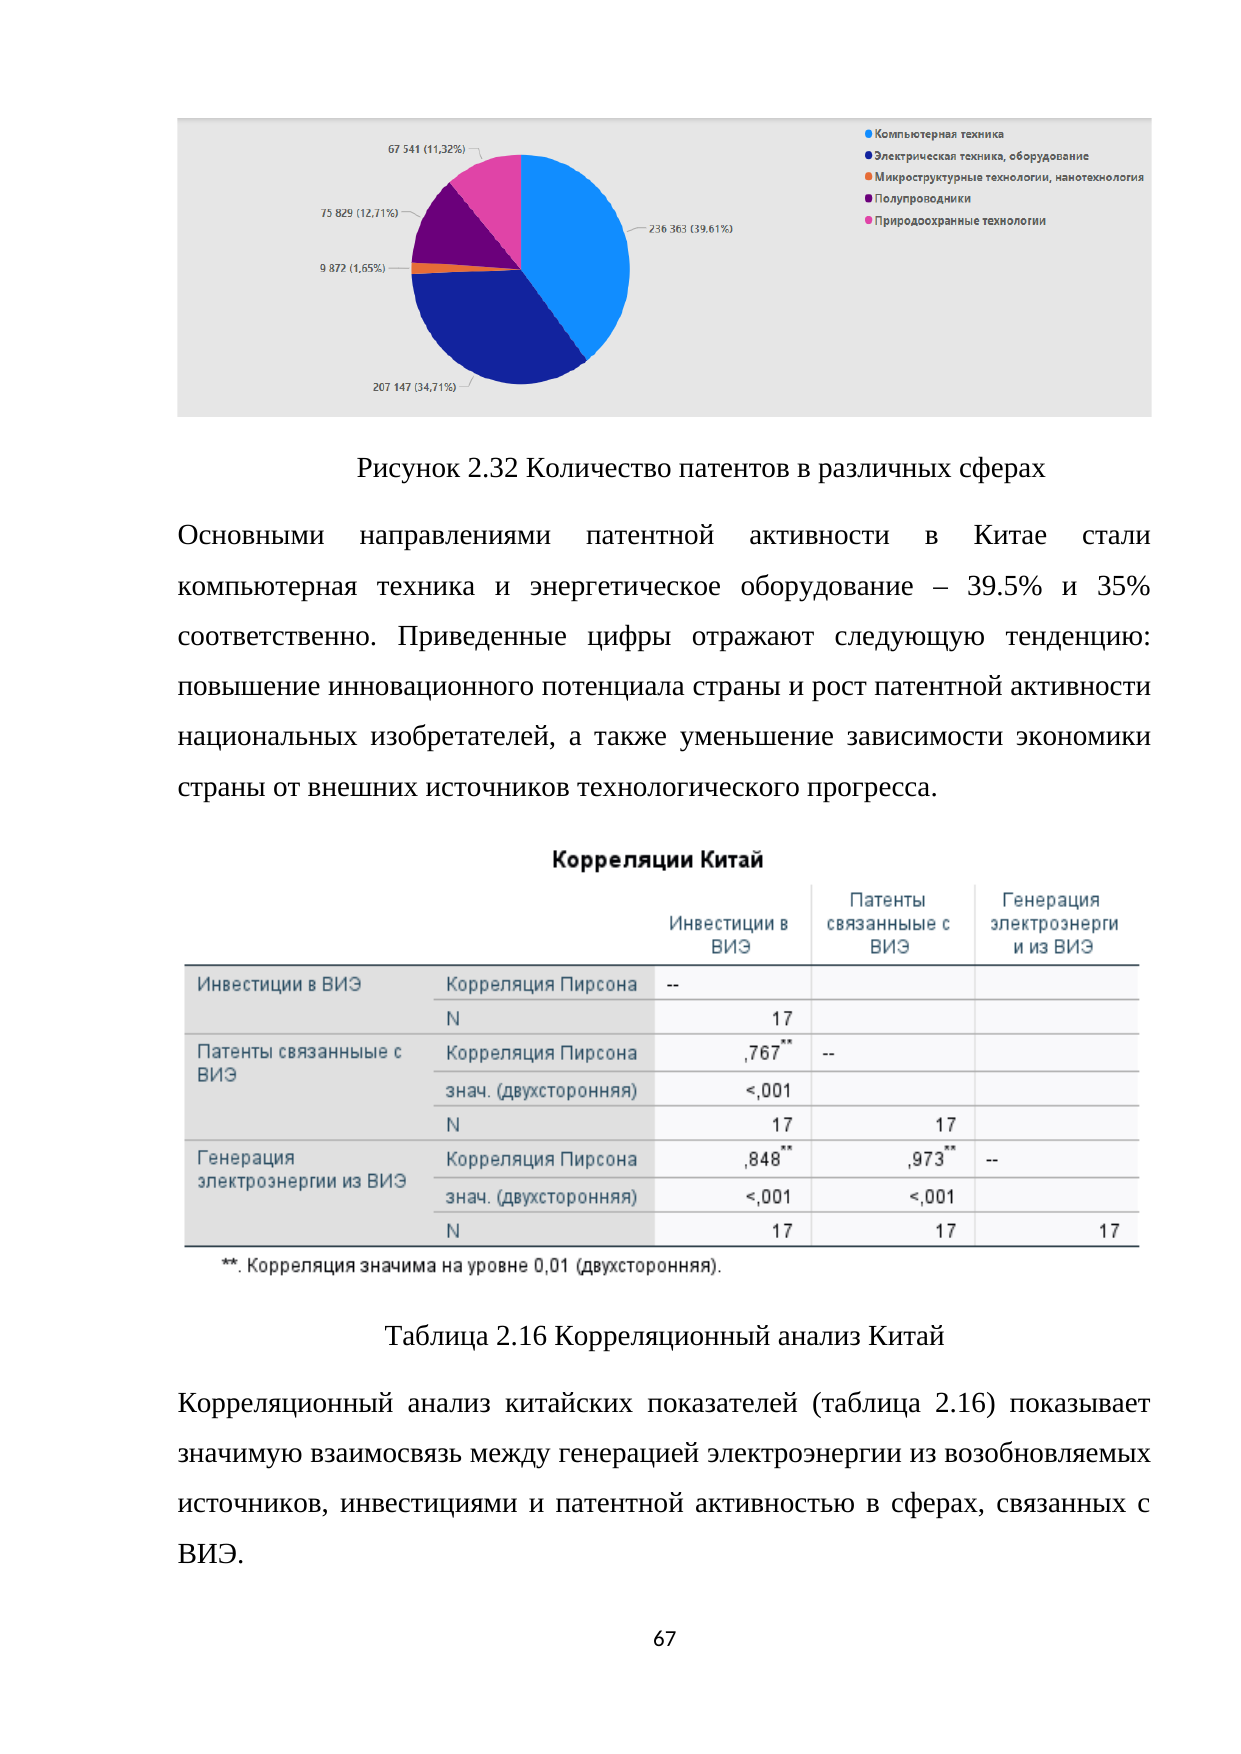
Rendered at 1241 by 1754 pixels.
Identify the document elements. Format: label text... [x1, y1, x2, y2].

text Основными направлениями патентной активности в Китае стали компьютерная техника и энергетическое оборудование – 39.5% и 35% соответственно. Приведенные цифры отражают следующую тенденцию: повышение инновационного потенциала страны и рост патентной активности национальных изобретателей, а также уменьшение зависимости экономики страны от внешних источников технологического прогресса. [177, 517, 1152, 802]
text Корреляционный анализ китайских показателей (таблица 2.16) показывает значимую взаимосвязь между генерацией электроэнергии из возобновляемых источников, инвестициями и патентной активностью в сферах, связанных с ВИЭ. [177, 1385, 1152, 1569]
picture [177, 118, 1152, 417]
text Таблица 2.16 Корреляционный анализ Китай [177, 1318, 1152, 1351]
text Рисунок 2.32 Количество патентов в различных сферах [177, 450, 1152, 484]
picture [177, 835, 1152, 1288]
